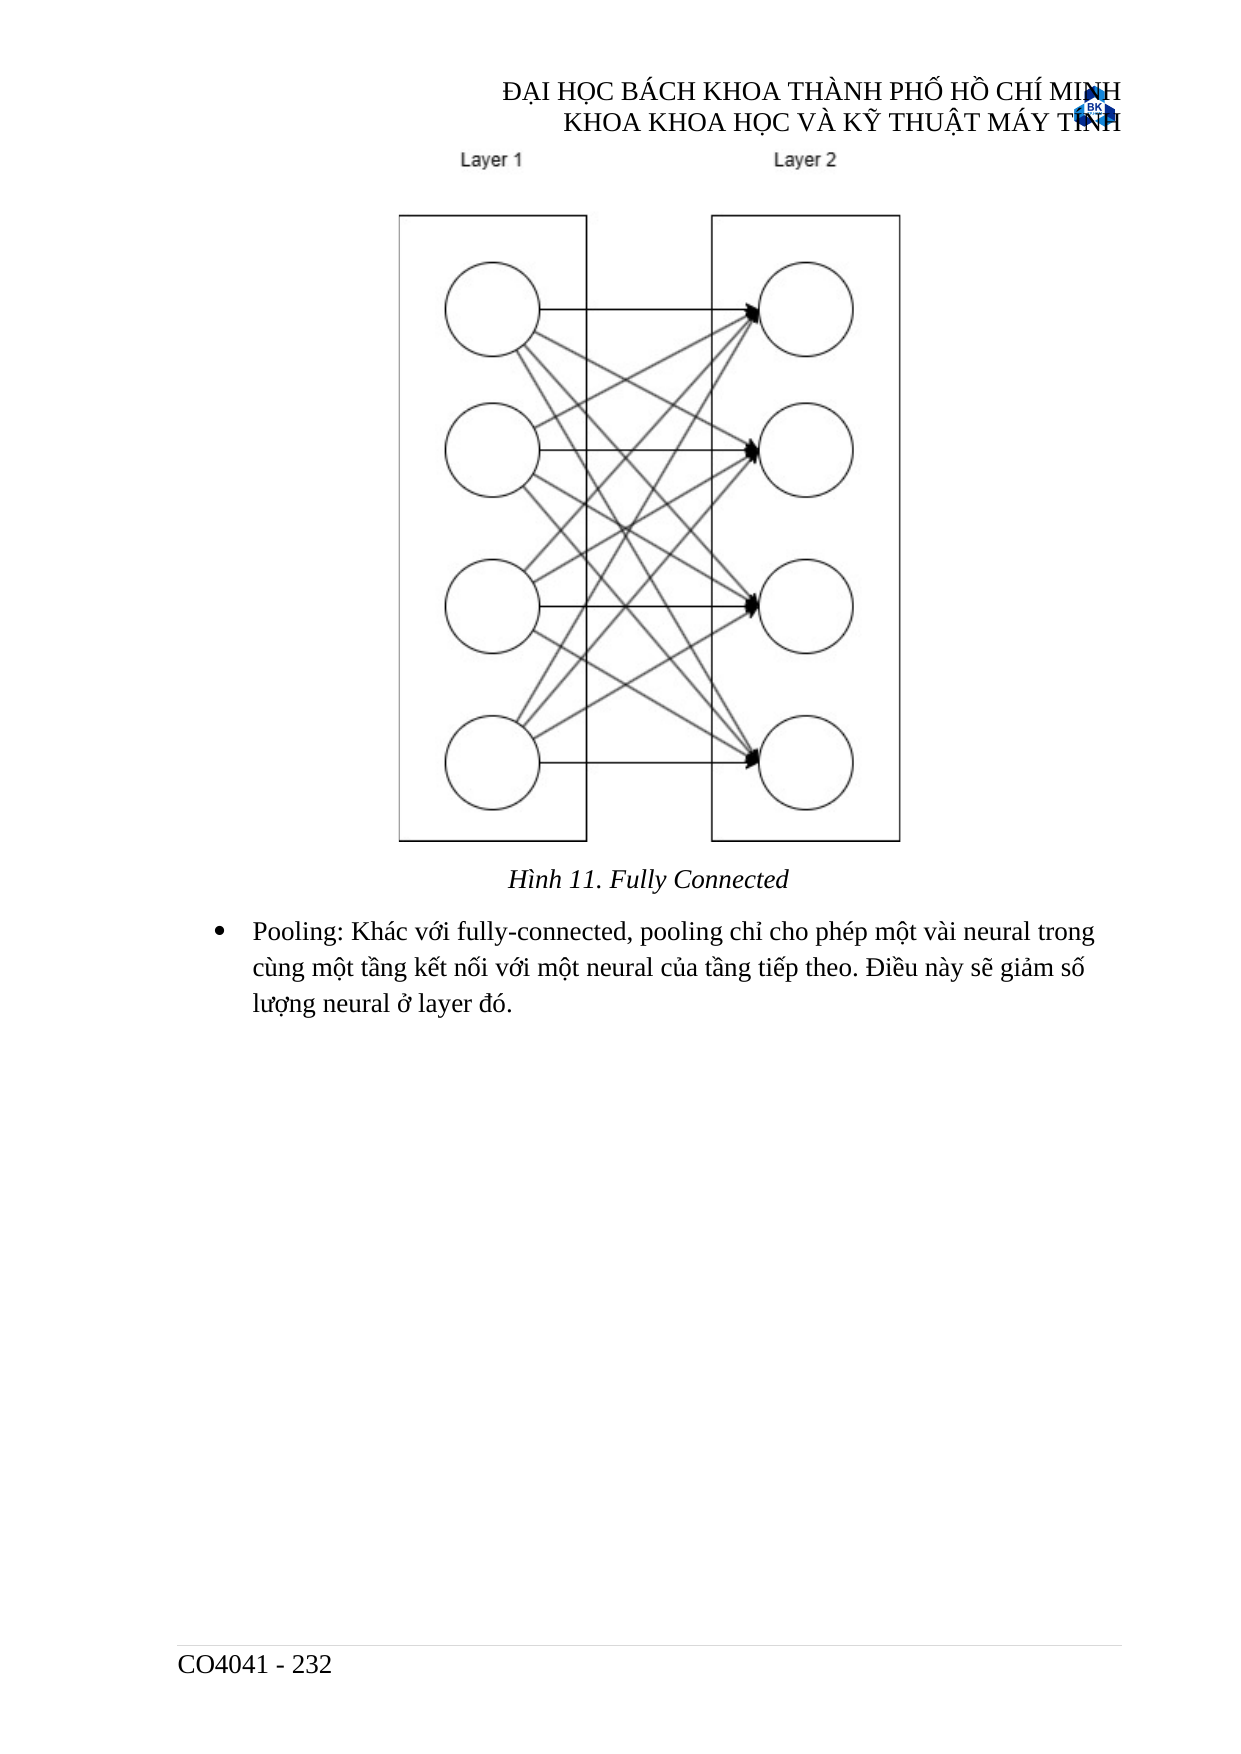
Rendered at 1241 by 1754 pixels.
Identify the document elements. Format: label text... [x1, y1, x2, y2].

picture [1088, 82, 1097, 94]
list Pooling: Khác với fully-connected, pooling chỉ cho phép một vài neural trong cùng một tầng kết nối với một neural của tầng tiếp theo. Điều này sẽ giảm số lượng neural ở layer đó. [215, 916, 1122, 1018]
picture [398, 137, 901, 842]
picture [1067, 82, 1123, 133]
picture [1107, 82, 1115, 90]
